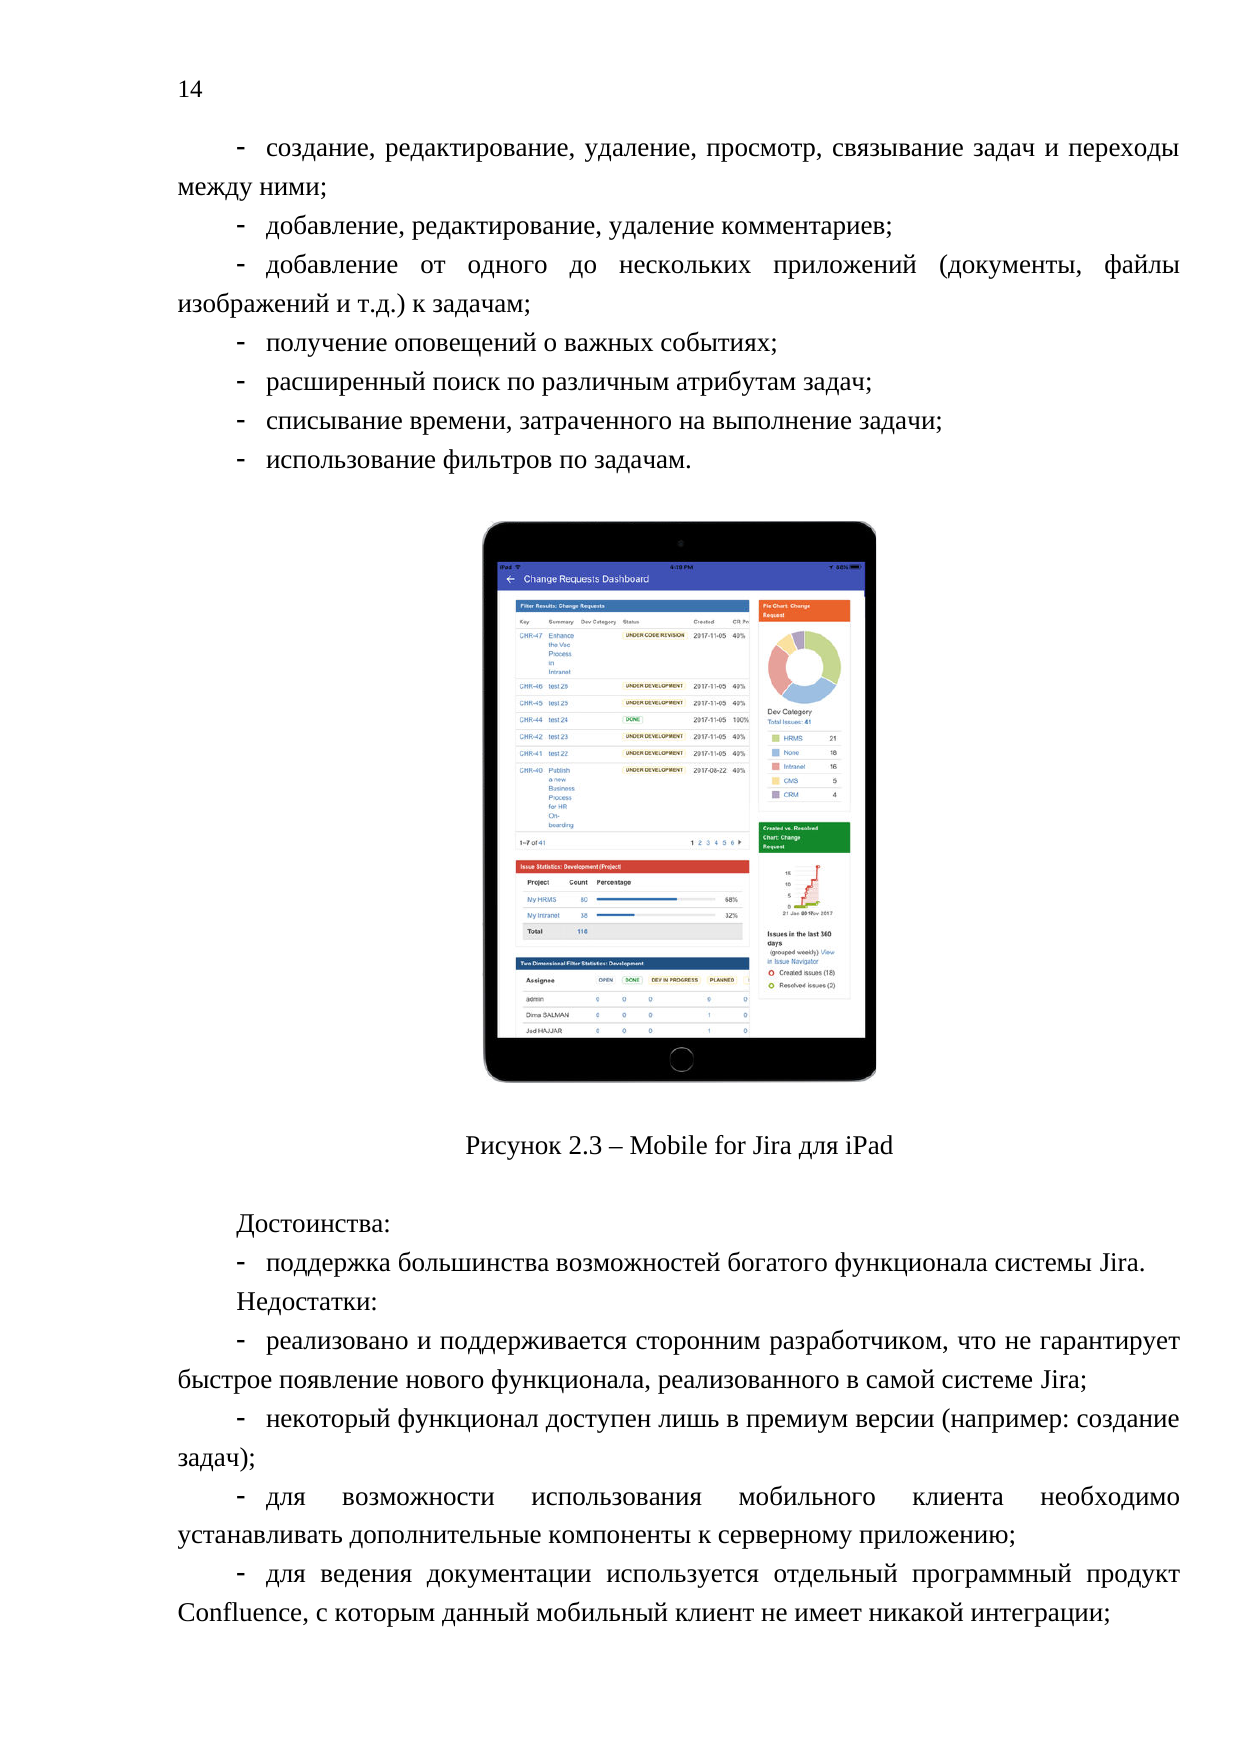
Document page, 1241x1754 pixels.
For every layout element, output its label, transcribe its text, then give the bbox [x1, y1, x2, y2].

list поддержка большинства возможностей богатого функционала системы Jira. [177, 1246, 1181, 1277]
list получение оповещений о важных событиях; [177, 326, 1181, 357]
list реализовано и поддерживается сторонним разработчиком, что не гарантирует быстрое появление нового функционала, реализованного в самой системе Jira; [177, 1324, 1181, 1394]
list добавление, редактирование, удаление комментариев; [177, 209, 1181, 240]
list для возможности использования мобильного клиента необходимо устанавливать дополнительные компоненты к серверному приложению; [177, 1479, 1181, 1550]
text Рисунок 2.3 – Mobile for Jira для iPad [177, 1129, 1181, 1161]
list некоторый функционал доступен лишь в премиум версии (например: создание задач); [177, 1402, 1181, 1472]
list добавление от одного до нескольких приложений (документы, файлы изображений и т.д.) к задачам; [177, 248, 1181, 318]
list использование фильтров по задачам. [177, 443, 1181, 474]
text Недостатки: [177, 1285, 1181, 1316]
list списывание времени, затраченного на выполнение задачи; [177, 404, 1181, 435]
list для ведения документации используется отдельный программный продукт Confluence, с которым данный мобильный клиент не имеет никакой интеграции; [177, 1557, 1181, 1627]
text Достоинства: [177, 1207, 1181, 1238]
list создание, редактирование, удаление, просмотр, связывание задач и переходы между ними; [177, 131, 1181, 201]
list расширенный поиск по различным атрибутам задач; [177, 365, 1181, 396]
picture [482, 521, 877, 1083]
